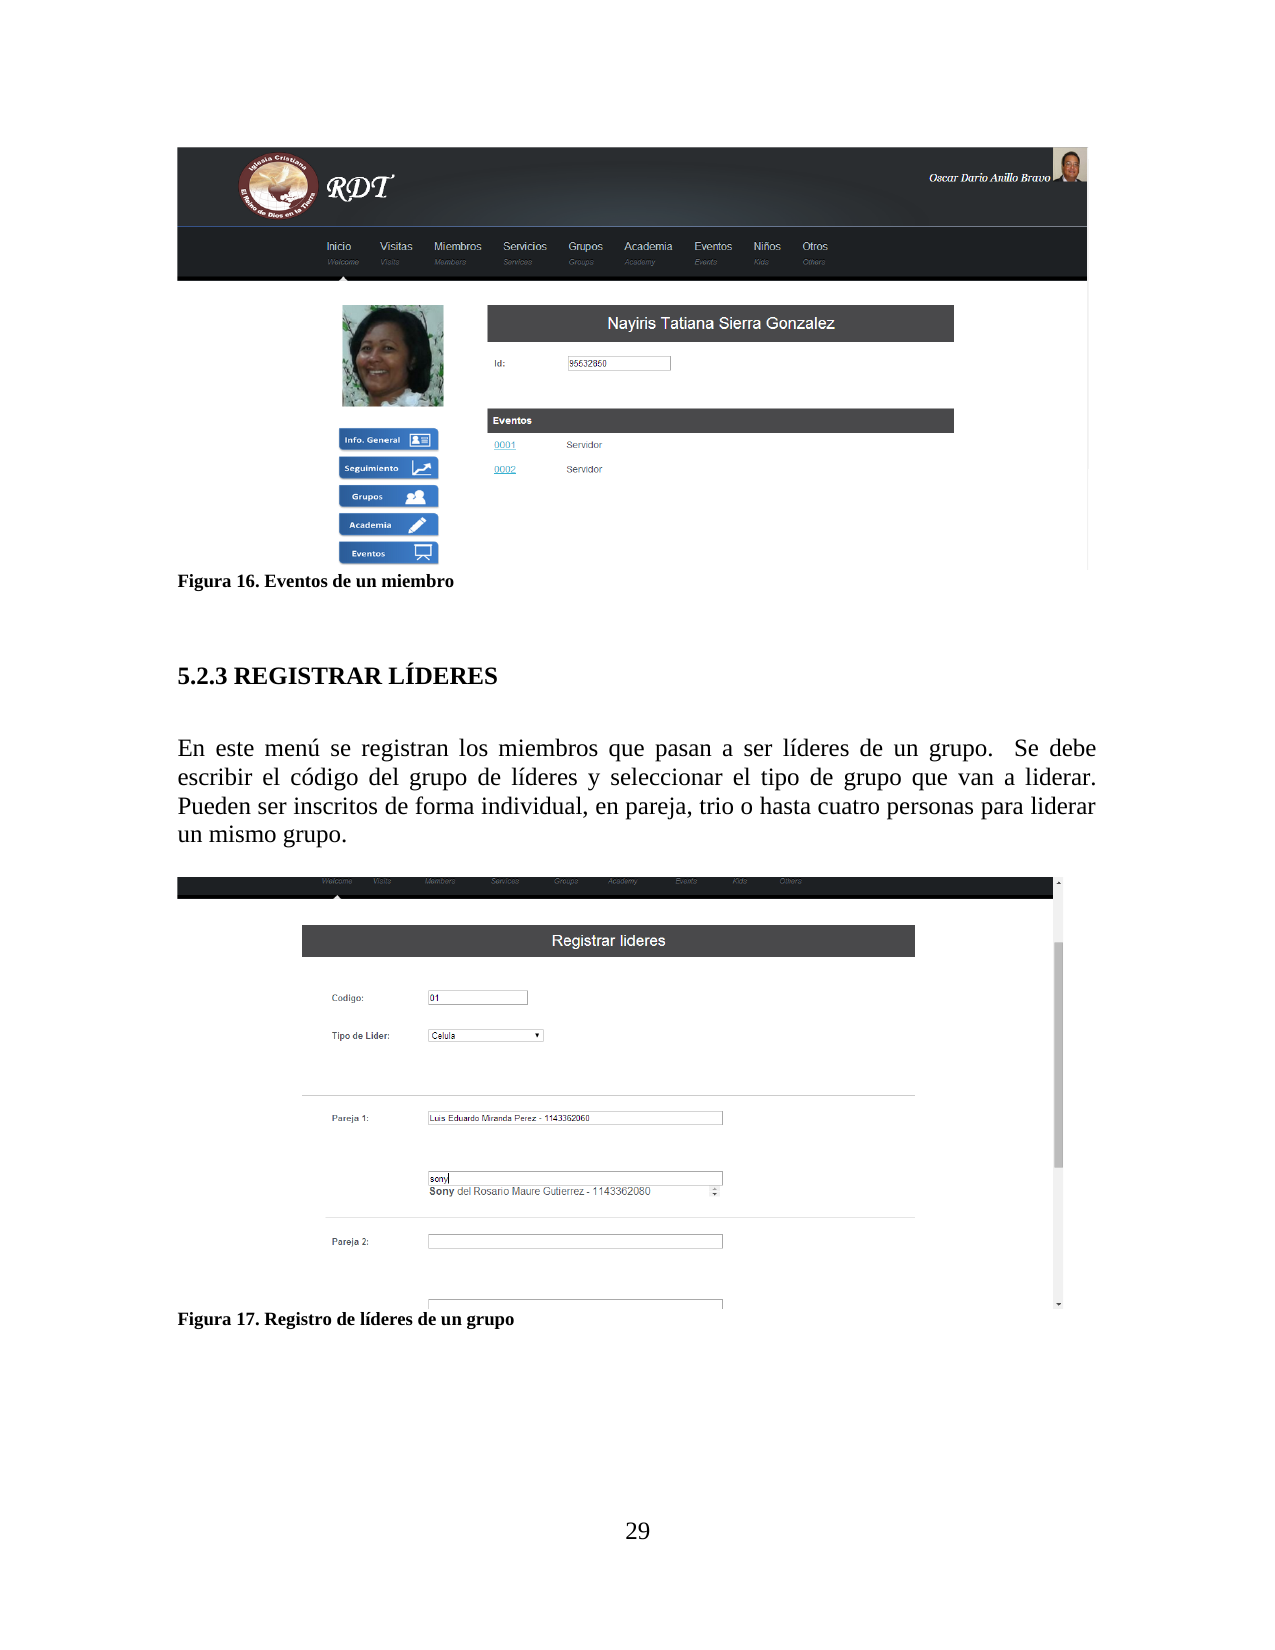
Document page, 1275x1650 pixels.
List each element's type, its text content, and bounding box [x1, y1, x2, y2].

picture [177, 877, 1064, 1309]
subtitle 5.2.3 Registrar Líderes [177, 661, 1098, 690]
picture [177, 147, 1089, 570]
text En este menú se registran los miembros que pasan a ser líderes de un grupo. Se debe escribir el código del grupo de líderes y seleccionar el tipo de grupo que van a liderar. Pueden ser inscritos de forma individual, en pareja, trio o hasta cuatro personas para liderar un mismo grupo. [177, 733, 1098, 848]
